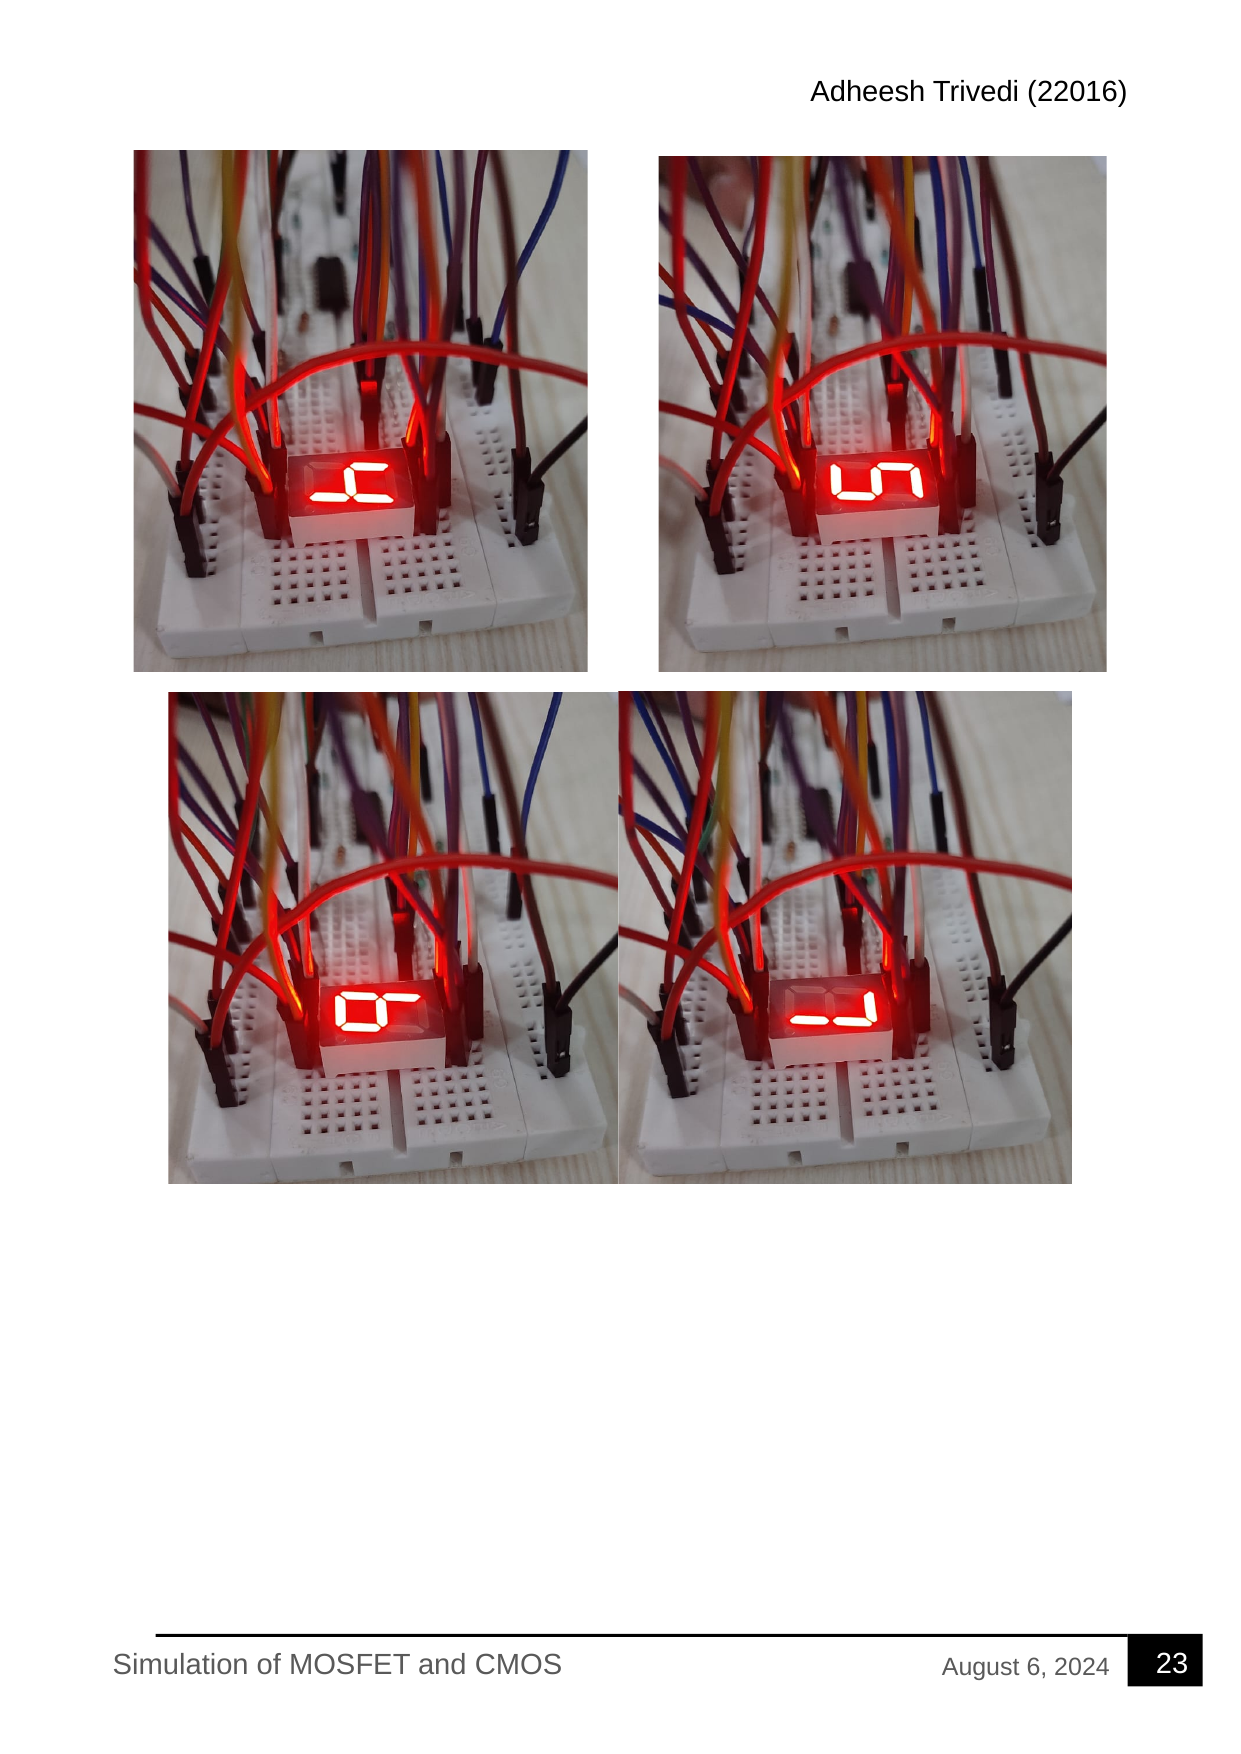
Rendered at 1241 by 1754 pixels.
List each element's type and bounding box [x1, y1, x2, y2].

picture [168, 691, 1072, 1184]
picture [133, 150, 588, 672]
picture [658, 156, 1107, 672]
